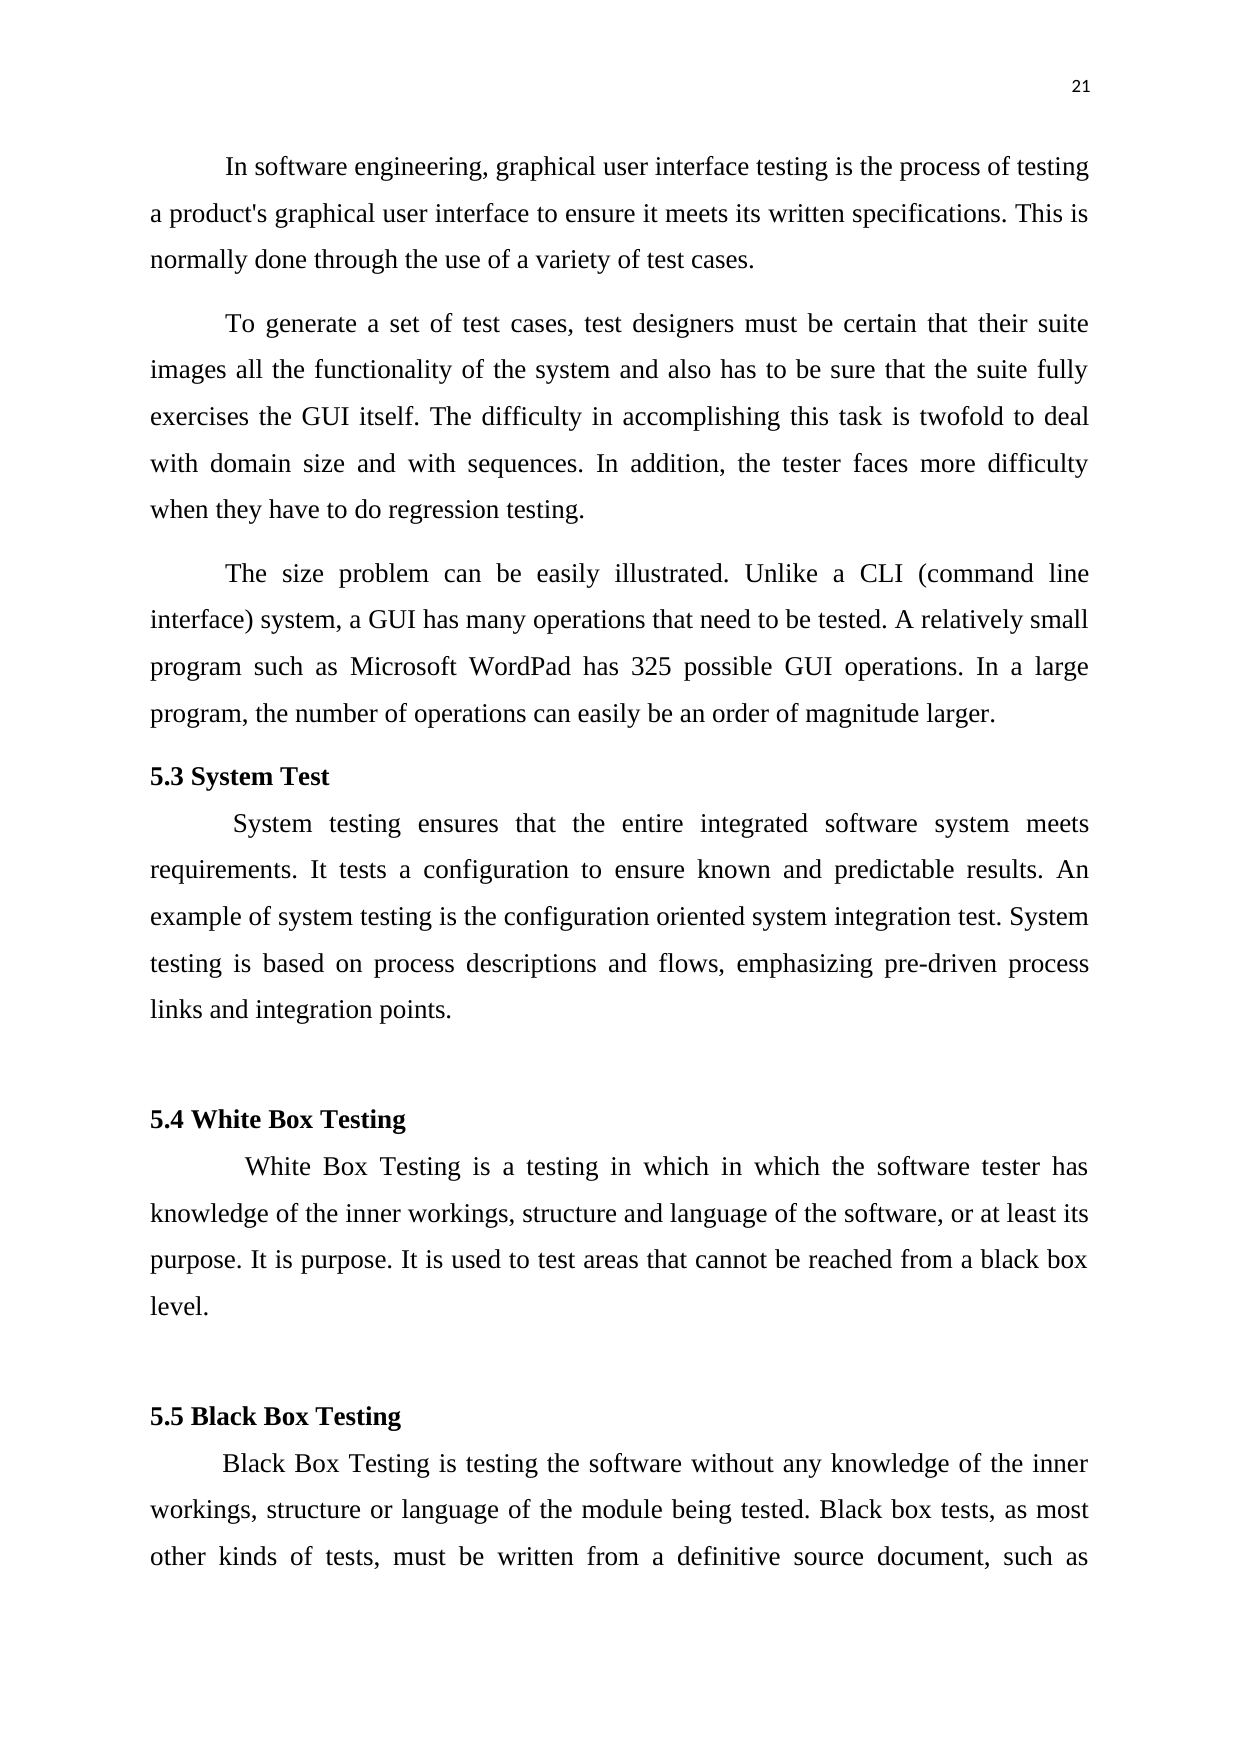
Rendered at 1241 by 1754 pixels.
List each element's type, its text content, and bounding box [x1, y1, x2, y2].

text The size problem can be easily illustrated. Unlike a CLI (command line interface) system, a GUI has many operations that need to be tested. A relatively small program such as Microsoft WordPad has 325 possible GUI operations. In a large program, the number of operations can easily be an order of magnitude larger. [150, 557, 1090, 728]
text System testing ensures that the entire integrated software system meets requirements. It tests a configuration to ensure known and predictable results. An example of system testing is the configuration oriented system integration test. System testing is based on process descriptions and flows, emphasizing pre-driven process links and integration points. [150, 807, 1090, 1024]
text To generate a set of test cases, test designers must be certain that their suite images all the functionality of the system and also has to be sure that the suite fully exercises the GUI itself. The difficulty in accomplishing this task is twofold to deal with domain size and with sequences. In addition, the tester faces more difficulty when they have to do regression testing. [150, 307, 1090, 524]
subtitle 5.5 Black Box Testing [150, 1400, 1090, 1431]
subtitle 5.4 White Box Testing [150, 1103, 1090, 1134]
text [150, 150, 1090, 274]
subtitle 5.3 System Test [150, 760, 1090, 791]
text White Box Testing is a testing in which in which the software tester has knowledge of the inner workings, structure and language of the software, or at least its purpose. It is purpose. It is used to test areas that cannot be reached from a black box level. [150, 1150, 1090, 1321]
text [150, 1447, 1090, 1571]
